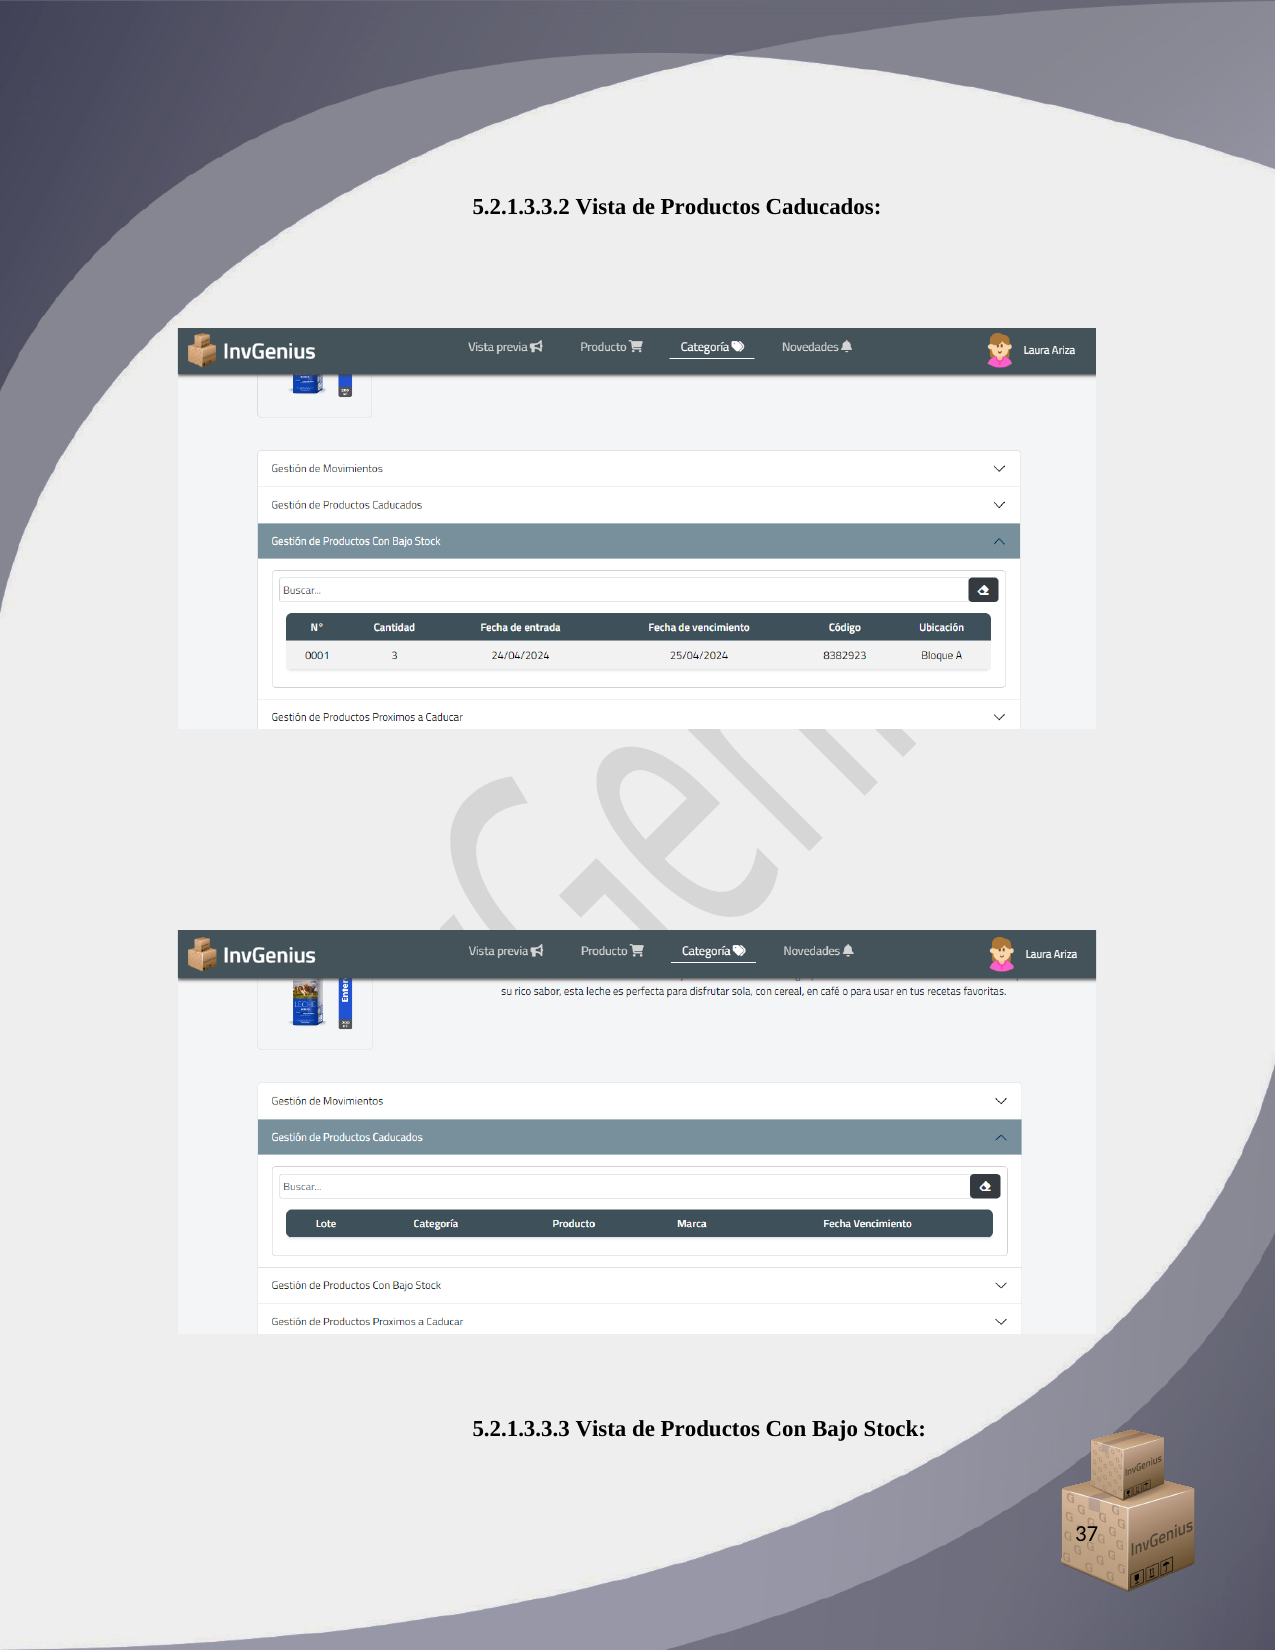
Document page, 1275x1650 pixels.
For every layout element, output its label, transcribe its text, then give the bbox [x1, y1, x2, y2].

text 5.2.1.3.3.3 Vista de Productos Con Bajo Stock: [251, 1415, 1098, 1441]
text 5.2.1.3.3.2 Vista de Productos Caducados: [251, 193, 1098, 219]
picture [0, 0, 1275, 1650]
